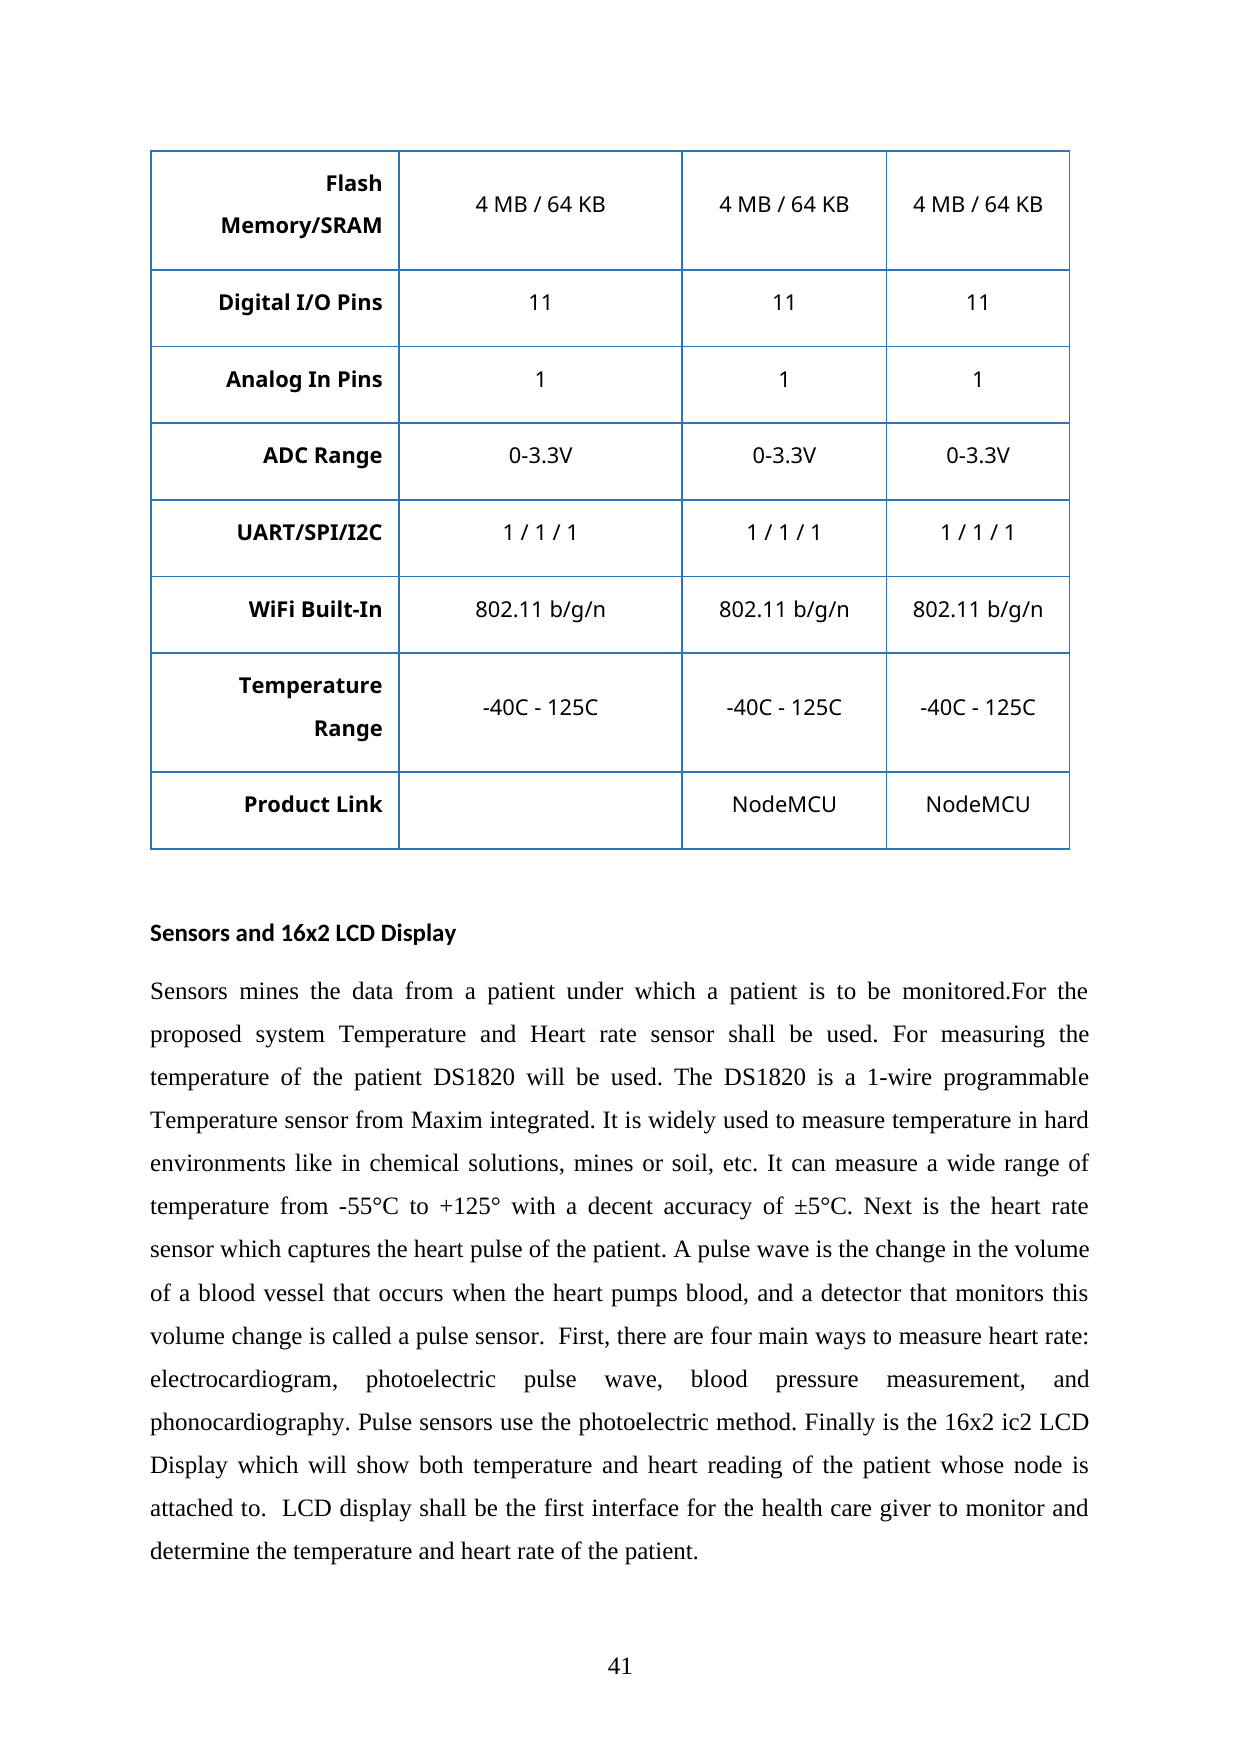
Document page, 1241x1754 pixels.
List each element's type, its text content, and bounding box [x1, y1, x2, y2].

table_cell 0-3.3V [400, 424, 681, 499]
table_cell 1 / 1 / 1 [887, 501, 1069, 576]
table_cell NodeMCU [683, 773, 886, 848]
text Sensors mines the data from a patient under which a patient is to be monitored.For the proposed system Temperature and Heart rate sensor shall be used. For measuring the temperature of the patient DS1820 will be used. The DS1820 is a 1-wire programmable Temperature sensor from Maxim integrated. It is widely used to measure temperature in hard environments like in chemical solutions, mines or soil, etc. It can measure a wide range of temperature from -55°C to +125° with a decent accuracy of ±5°C. Next is the heart rate sensor which captures the heart pulse of the patient. A pulse wave is the change in the volume of a blood vessel that occurs when the heart pumps blood, and a detector that monitors this volume change is called a pulse sensor. First, there are four main ways to measure heart rate: electrocardiogram, photoelectric pulse wave, blood pressure measurement, and phonocardiography. Pulse sensors use the photoelectric method. Finally is the 16x2 ic2 LCD Display which will show both temperature and heart reading of the patient whose node is attached to. LCD display shall be the first interface for the health care giver to monitor and determine the temperature and heart rate of the patient. [150, 976, 1090, 1565]
table_cell -40C - 125C [400, 654, 681, 771]
table_cell Analog In Pins [152, 347, 398, 422]
table_cell 11 [887, 271, 1069, 346]
table_cell 802.11 b/g/n [887, 577, 1069, 652]
table_cell [400, 773, 681, 848]
table_cell ADC Range [152, 424, 398, 499]
table_cell 802.11 b/g/n [683, 577, 886, 652]
table_cell 11 [400, 271, 681, 346]
table_cell 0-3.3V [887, 424, 1069, 499]
table_cell 1 / 1 / 1 [683, 501, 886, 576]
table_cell 11 [683, 271, 886, 346]
table_cell -40C - 125C [683, 654, 886, 771]
table_cell 4 MB / 64 KB [400, 152, 681, 269]
table_cell 0-3.3V [683, 424, 886, 499]
table_cell 4 MB / 64 KB [887, 152, 1069, 269]
table_cell 1 [683, 347, 886, 422]
table_cell 4 MB / 64 KB [683, 152, 886, 269]
table_cell 802.11 b/g/n [400, 577, 681, 652]
table_cell Temperature Range [152, 654, 398, 771]
table_cell Product Link [152, 773, 398, 848]
table_cell UART/SPI/I2C [152, 501, 398, 576]
table_cell WiFi Built-In [152, 577, 398, 652]
table_cell 1 [887, 347, 1069, 422]
table_cell Flash Memory/SRAM [152, 152, 398, 269]
subtitle Sensors and 16x2 LCD Display [150, 918, 1090, 948]
table_cell 1 [400, 347, 681, 422]
table_cell -40C - 125C [887, 654, 1069, 771]
table_cell Digital I/O Pins [152, 271, 398, 346]
table_cell 1 / 1 / 1 [400, 501, 681, 576]
table_cell NodeMCU [887, 773, 1069, 848]
